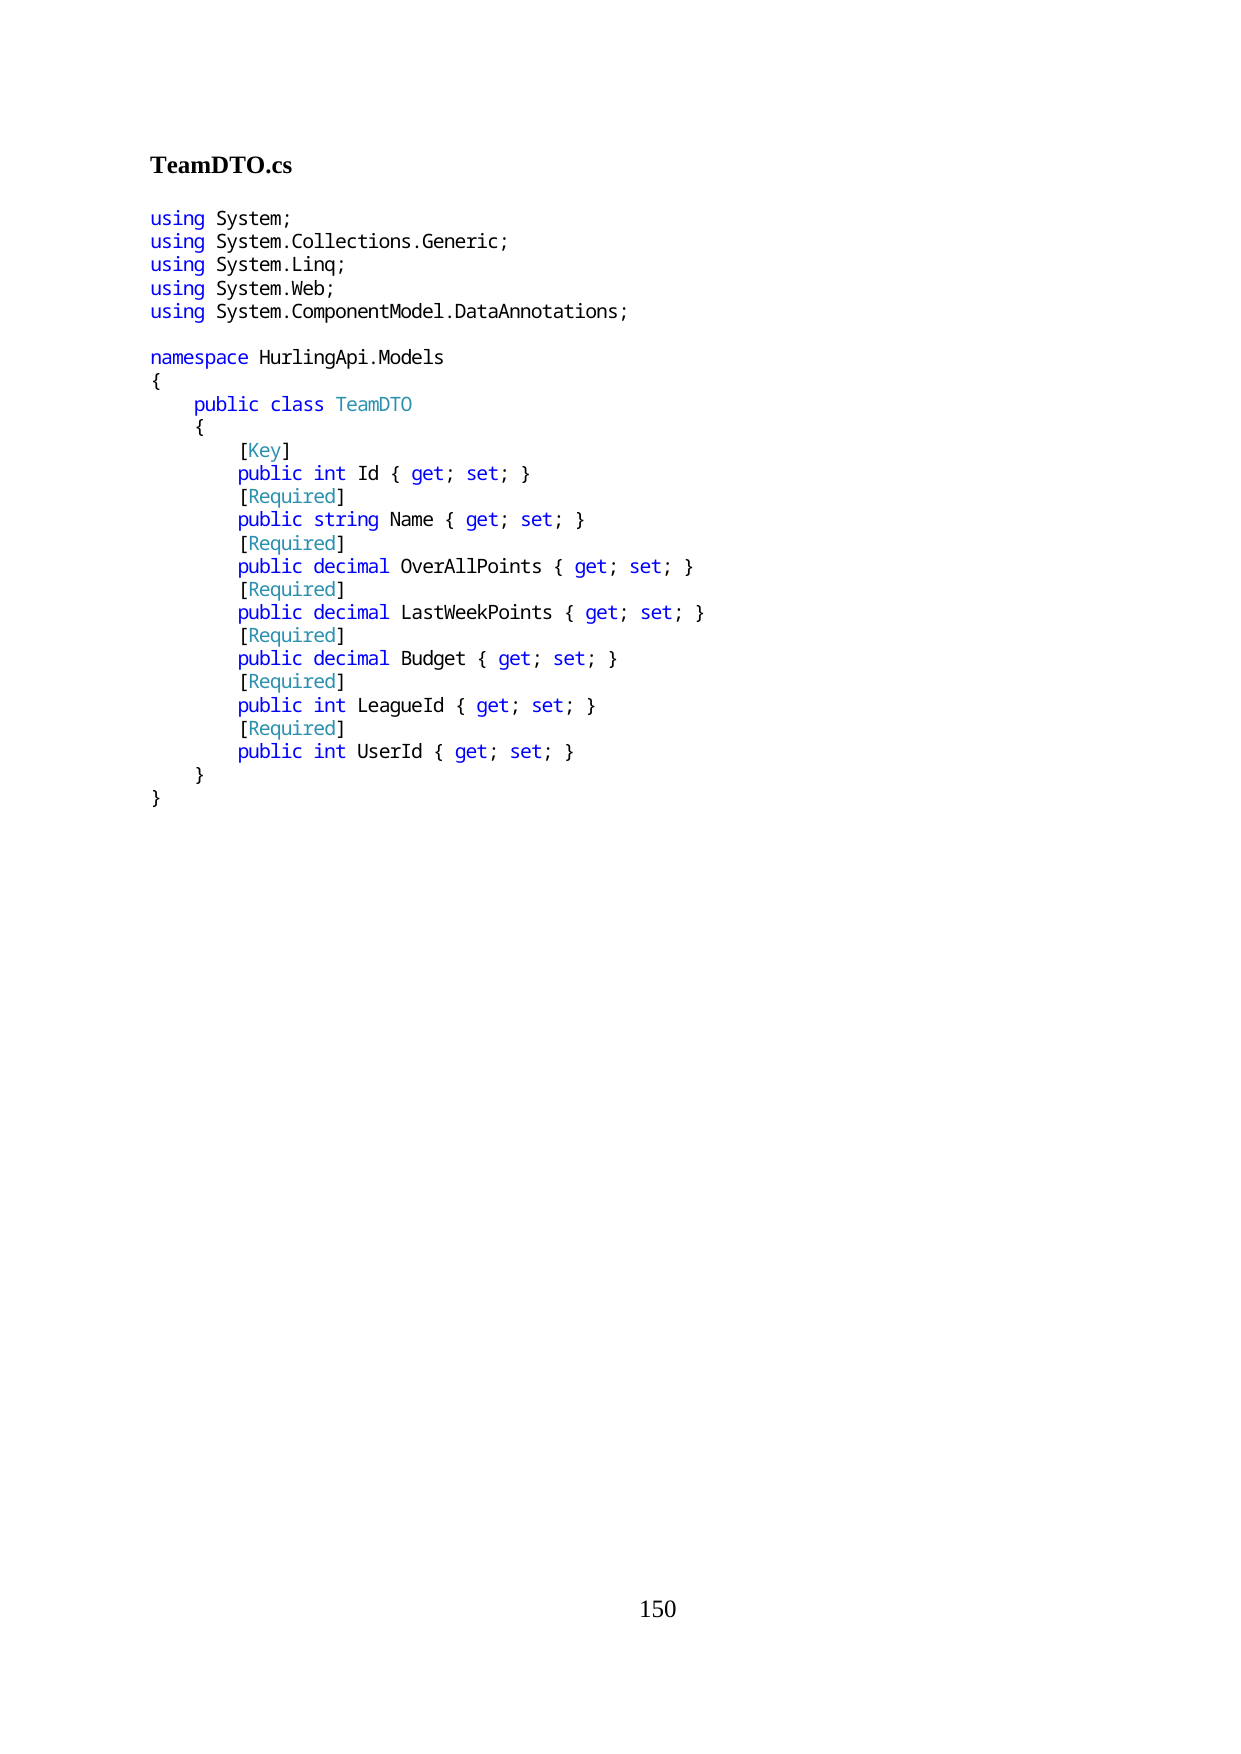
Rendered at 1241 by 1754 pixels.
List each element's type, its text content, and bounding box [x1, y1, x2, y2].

subtitle TeamDTO.cs [150, 150, 1090, 179]
